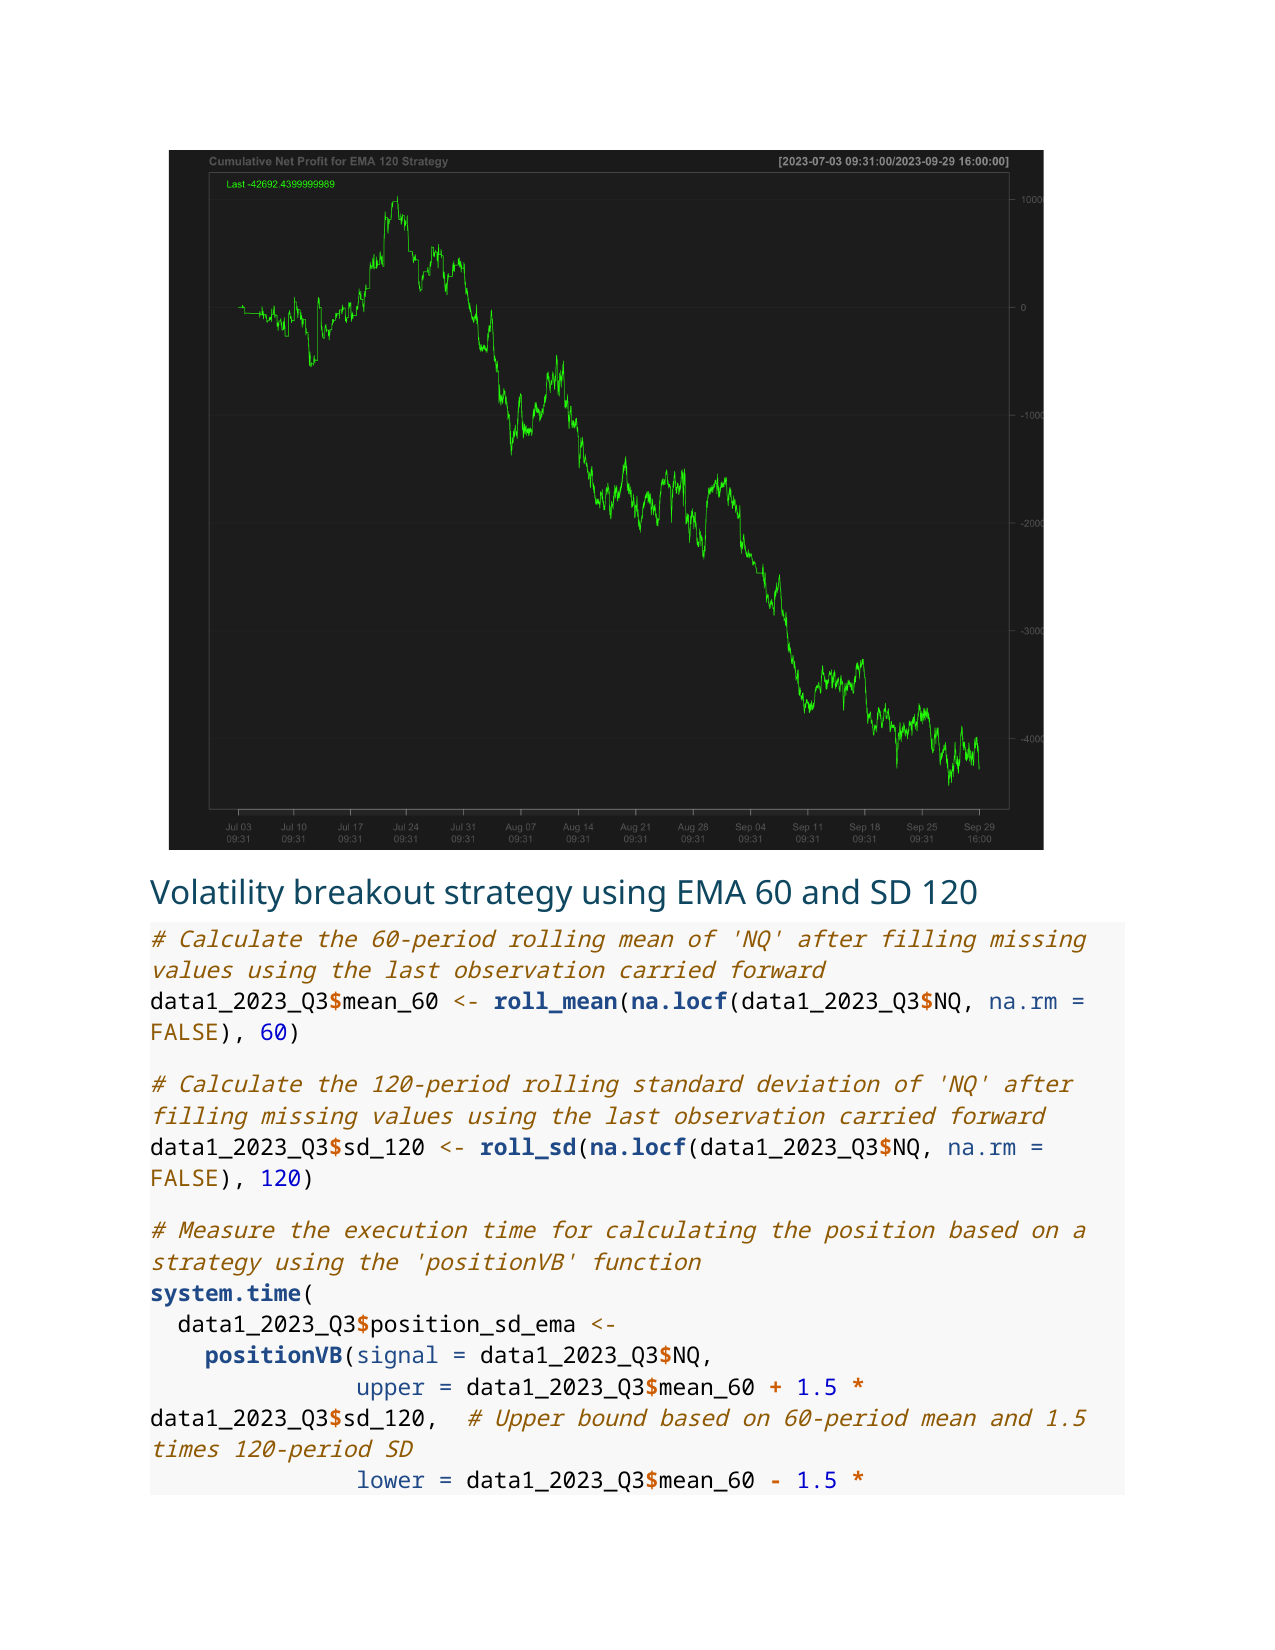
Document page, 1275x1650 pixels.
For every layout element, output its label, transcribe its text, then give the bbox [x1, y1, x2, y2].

subtitle Volatility breakout strategy using EMA 60 and SD 120 [150, 869, 1125, 914]
text # Calculate the 120-period rolling standard deviation of 'NQ' after filling missing values using the last observation carried forward data1_2023_Q3$sd_120 <- roll_sd(na.locf(data1_2023_Q3$NQ, na.rm = FALSE), 120) [150, 1068, 1125, 1193]
picture [168, 150, 1044, 850]
text # Calculate the 60-period rolling mean of 'NQ' after filling missing values using the last observation carried forward data1_2023_Q3$mean_60 <- roll_mean(na.locf(data1_2023_Q3$NQ, na.rm = FALSE), 60) [150, 922, 1125, 1047]
